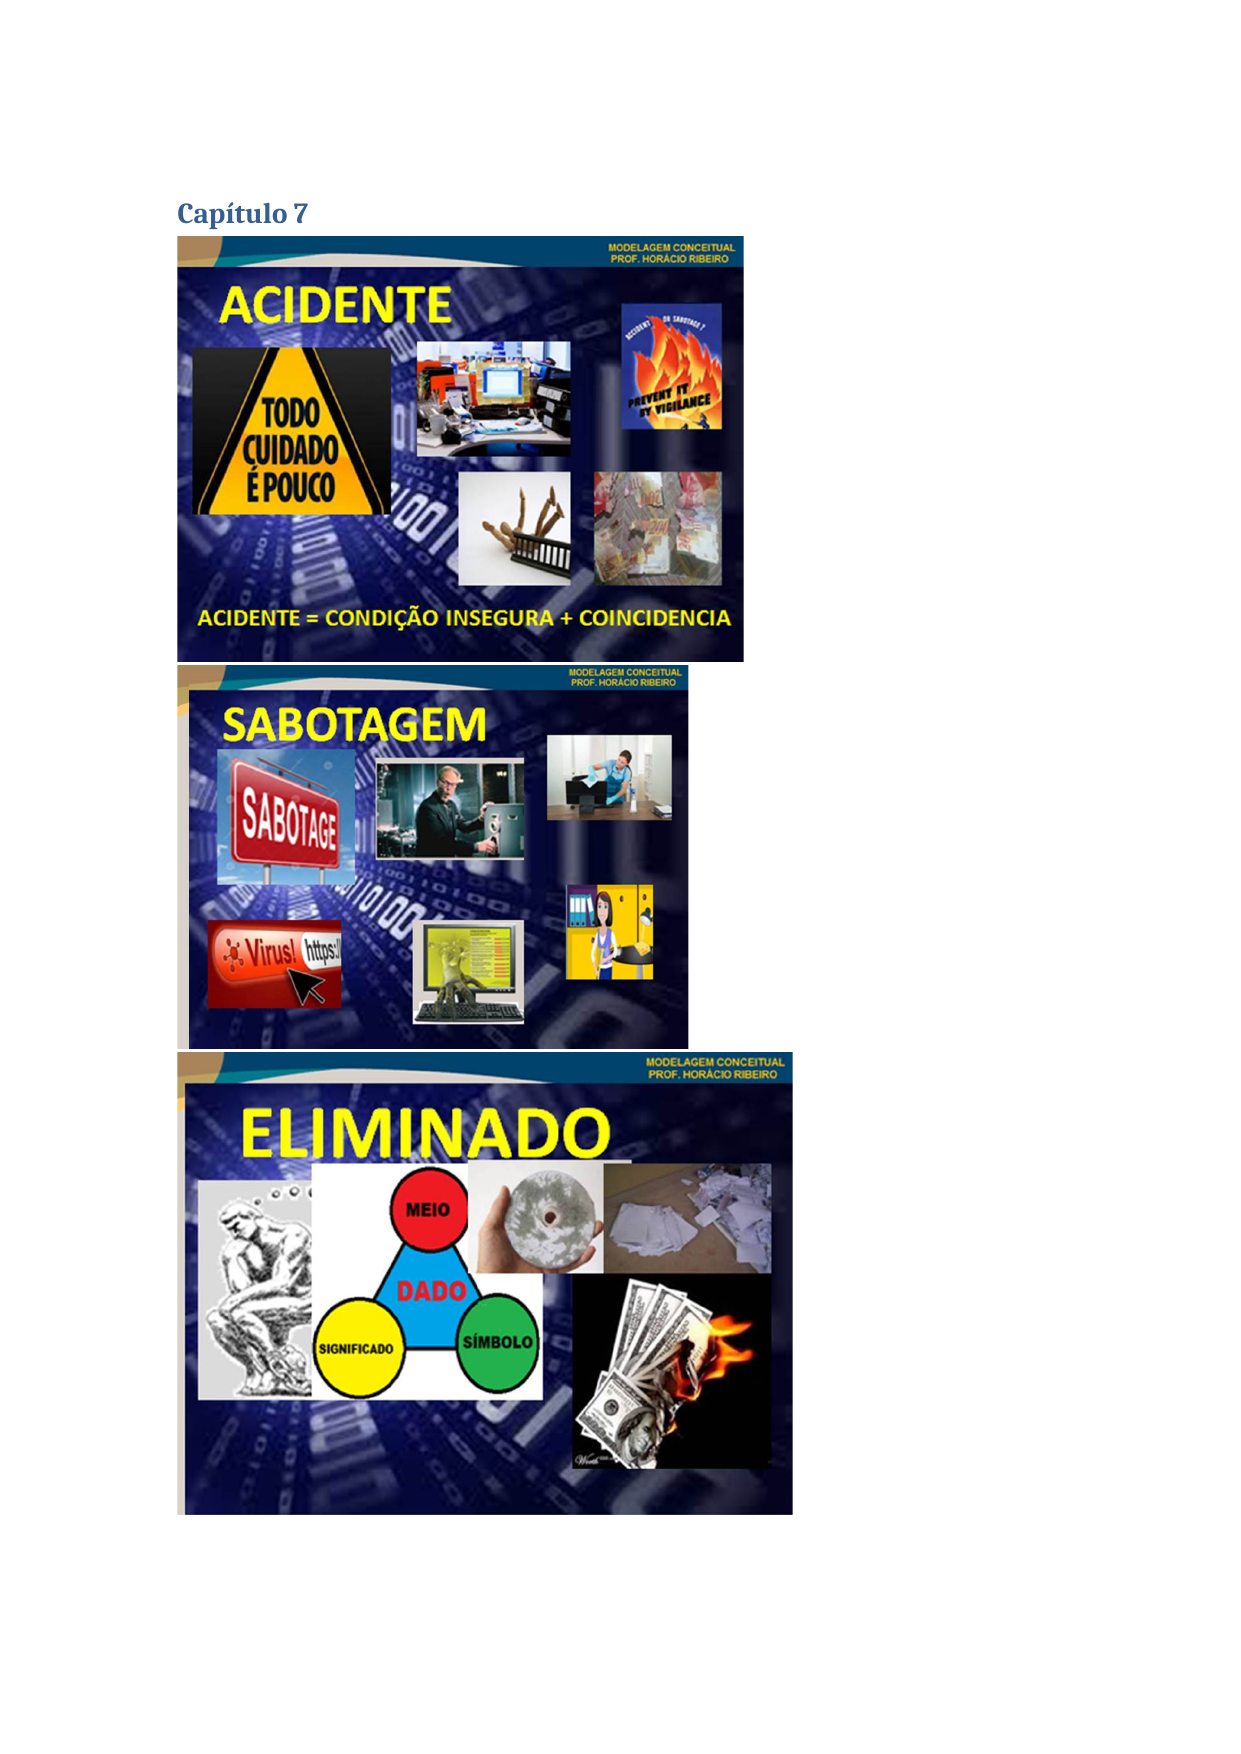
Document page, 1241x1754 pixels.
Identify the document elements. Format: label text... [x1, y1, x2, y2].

picture [177, 1052, 793, 1515]
picture [177, 236, 744, 662]
subtitle Capítulo 7 [177, 198, 1063, 231]
picture [177, 665, 689, 1049]
